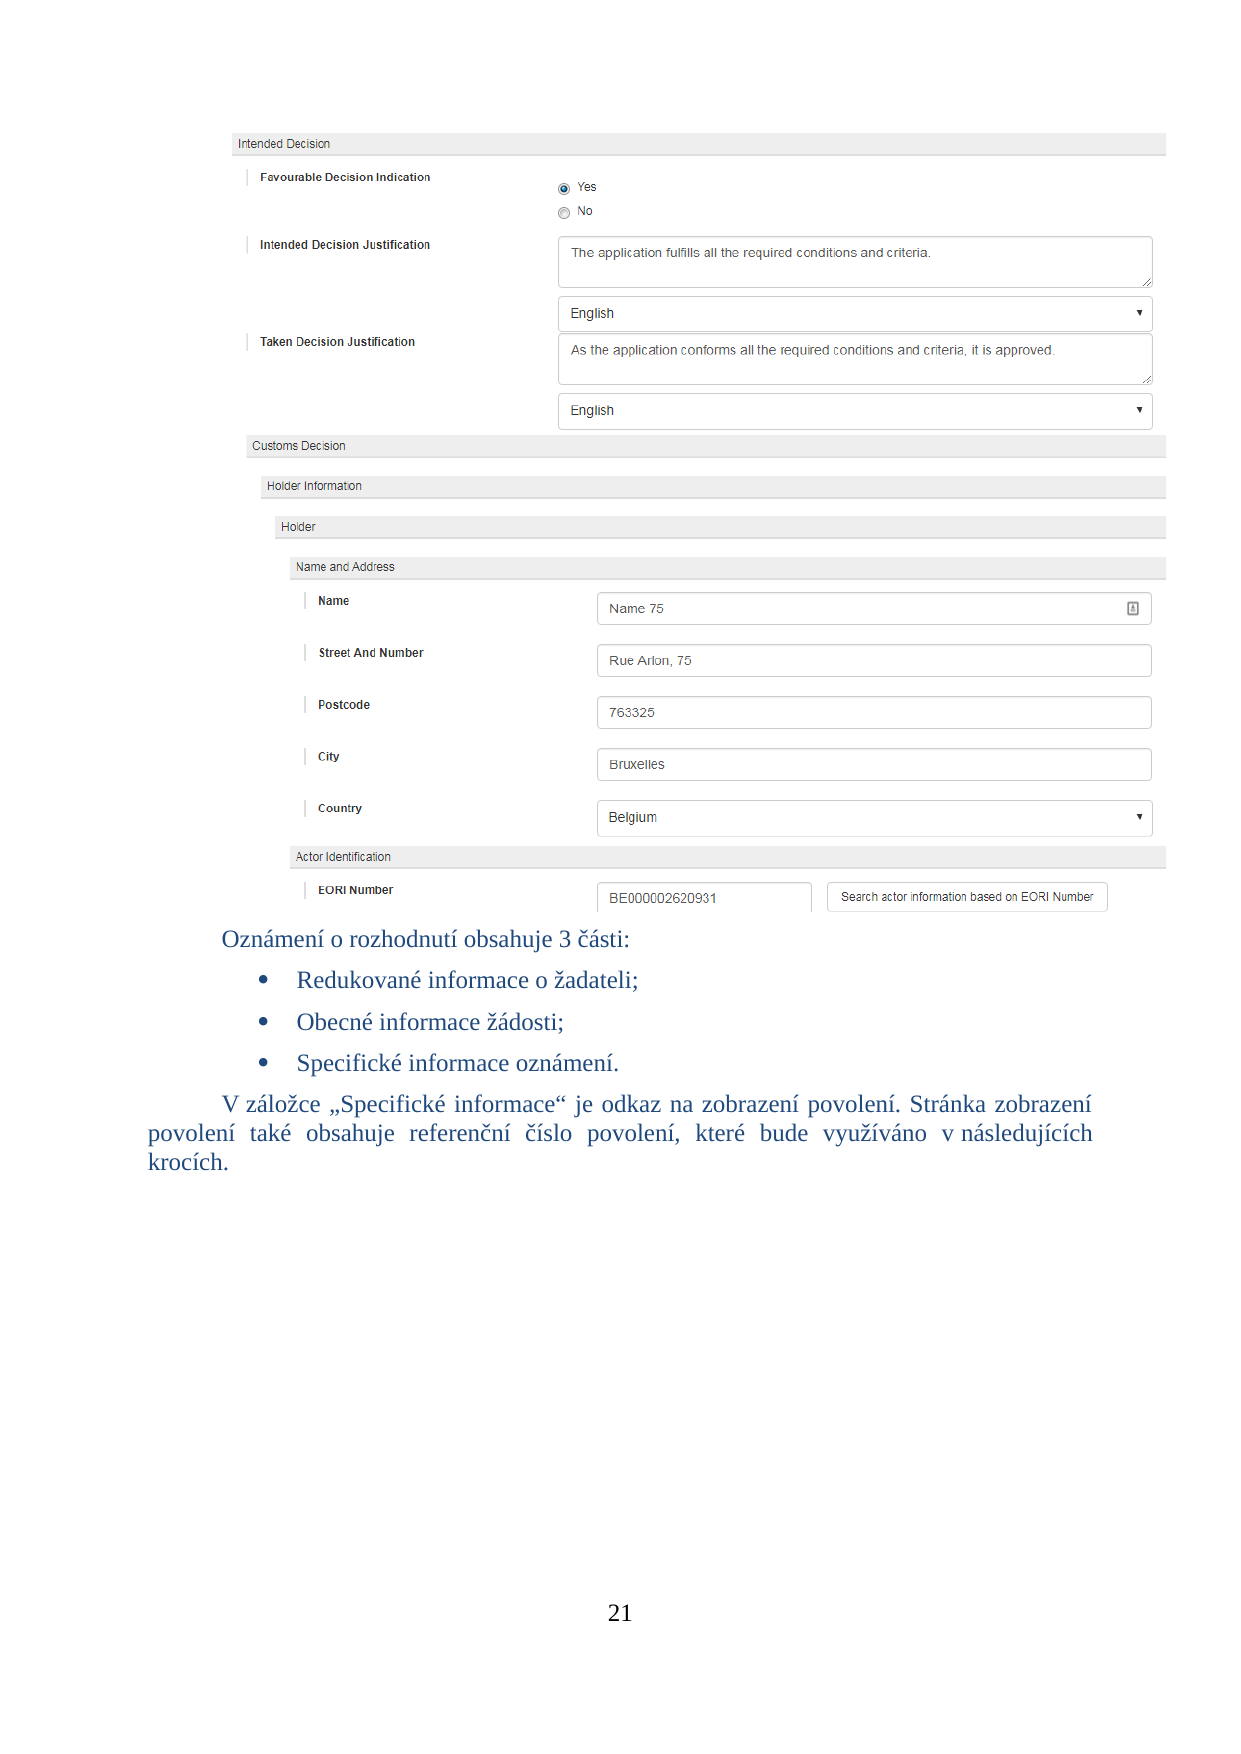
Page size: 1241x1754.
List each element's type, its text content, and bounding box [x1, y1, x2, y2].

list Specifické informace oznámení. [259, 1048, 1093, 1077]
picture [221, 127, 1167, 912]
text V záložce „Specifické informace“ je odkaz na zobrazení povolení. Stránka zobrazení povolení také obsahuje referenční číslo povolení, které bude využíváno v následujících krocích. [148, 1089, 1093, 1176]
list Redukované informace o žadateli; [259, 966, 1093, 994]
text Oznámení o rozhodnutí obsahuje 3 části: [148, 924, 1093, 953]
list Obecné informace žádosti; [259, 1007, 1093, 1036]
